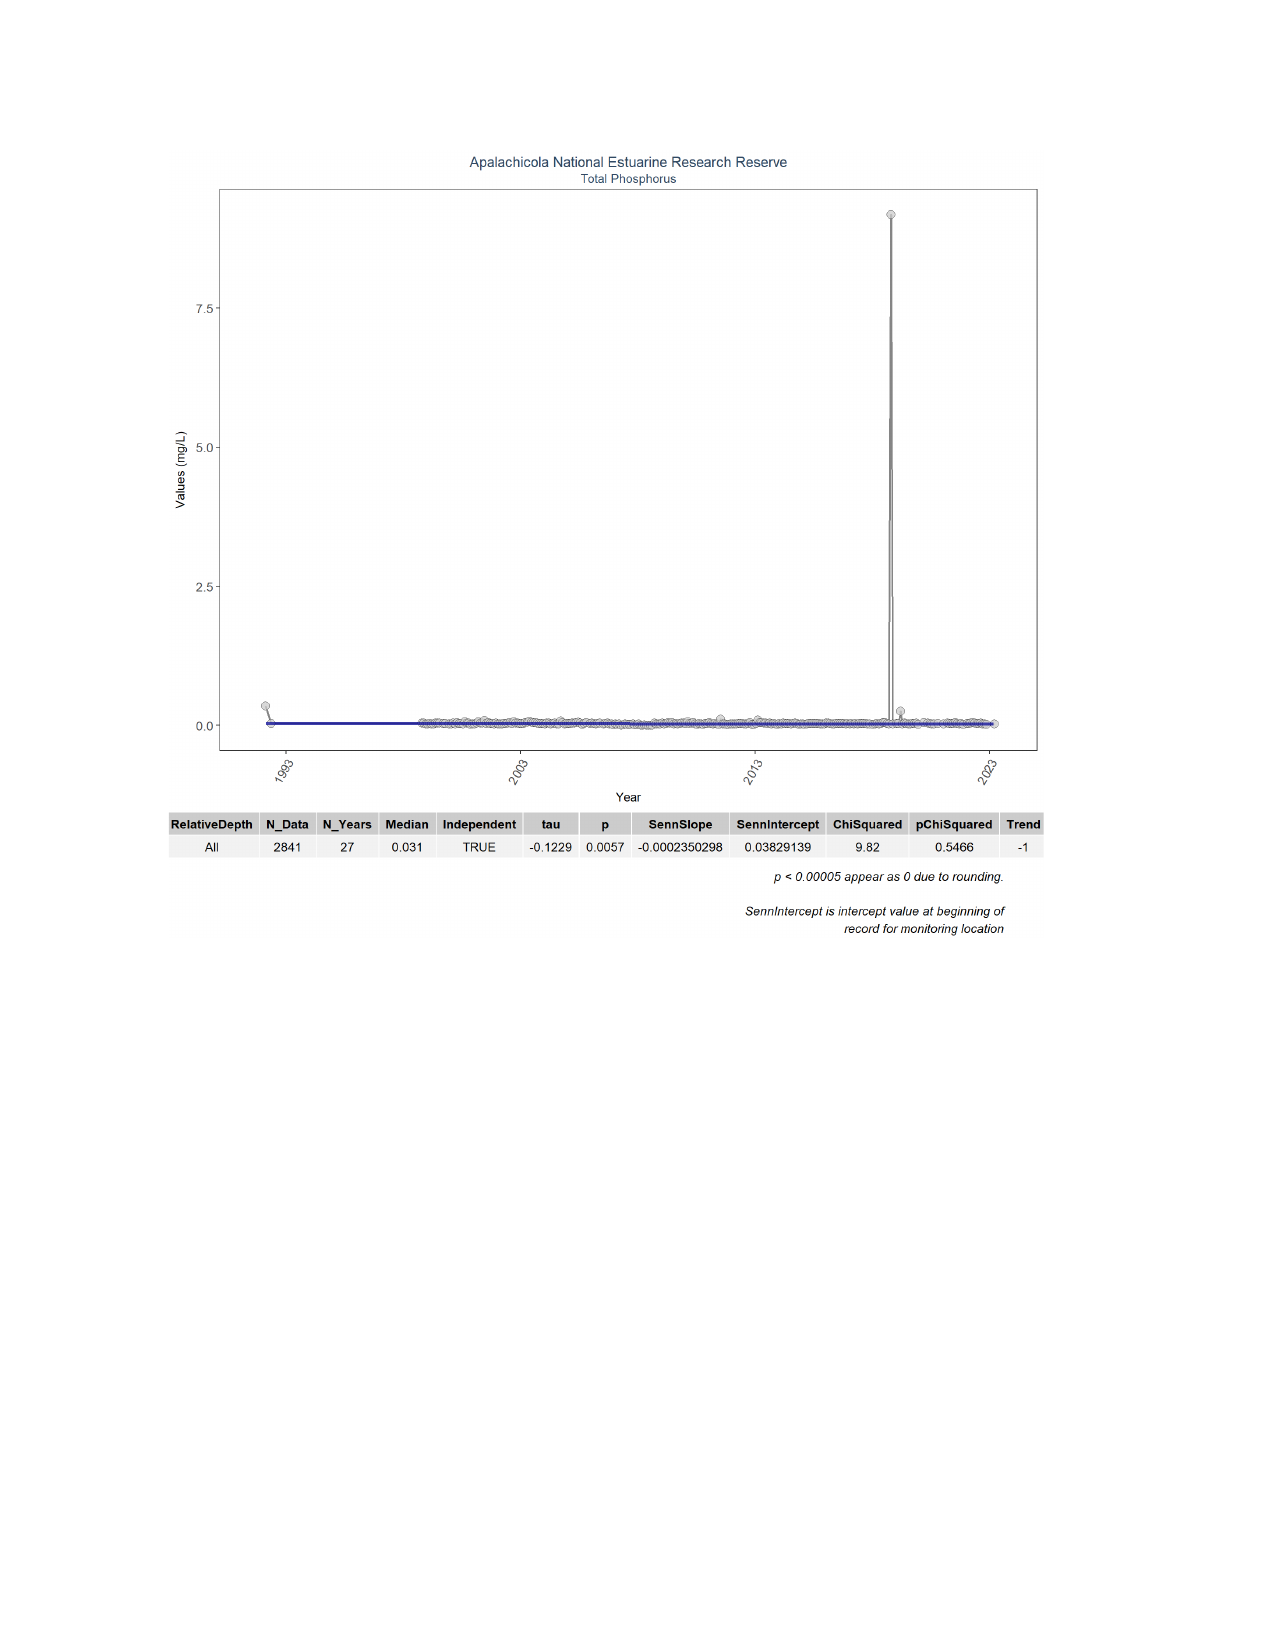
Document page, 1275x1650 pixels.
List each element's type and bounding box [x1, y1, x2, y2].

picture [168, 150, 1044, 938]
